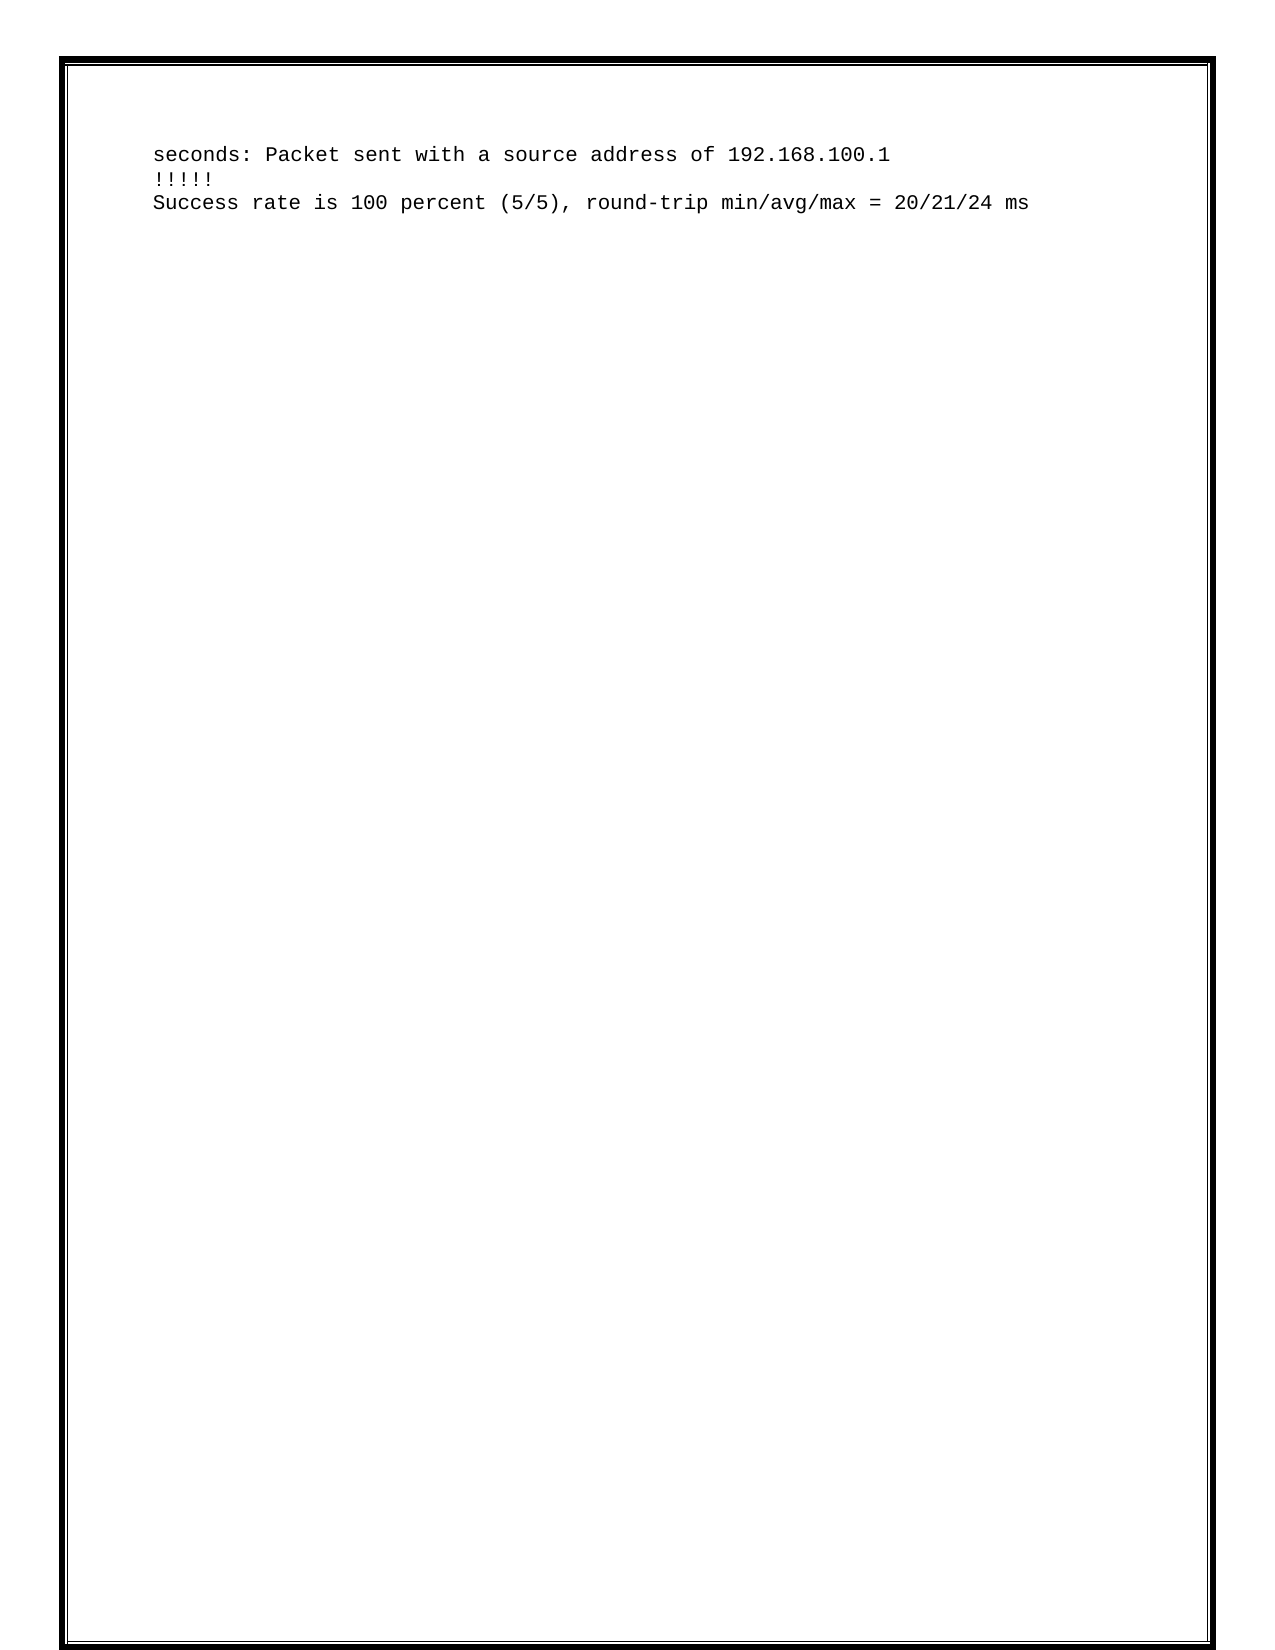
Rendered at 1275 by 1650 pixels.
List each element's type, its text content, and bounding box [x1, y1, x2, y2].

text !!!!! [153, 168, 1207, 191]
text Success rate is 100 percent (5/5), round-trip min/avg/max = 20/21/24 ms [153, 191, 1207, 214]
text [153, 144, 989, 167]
